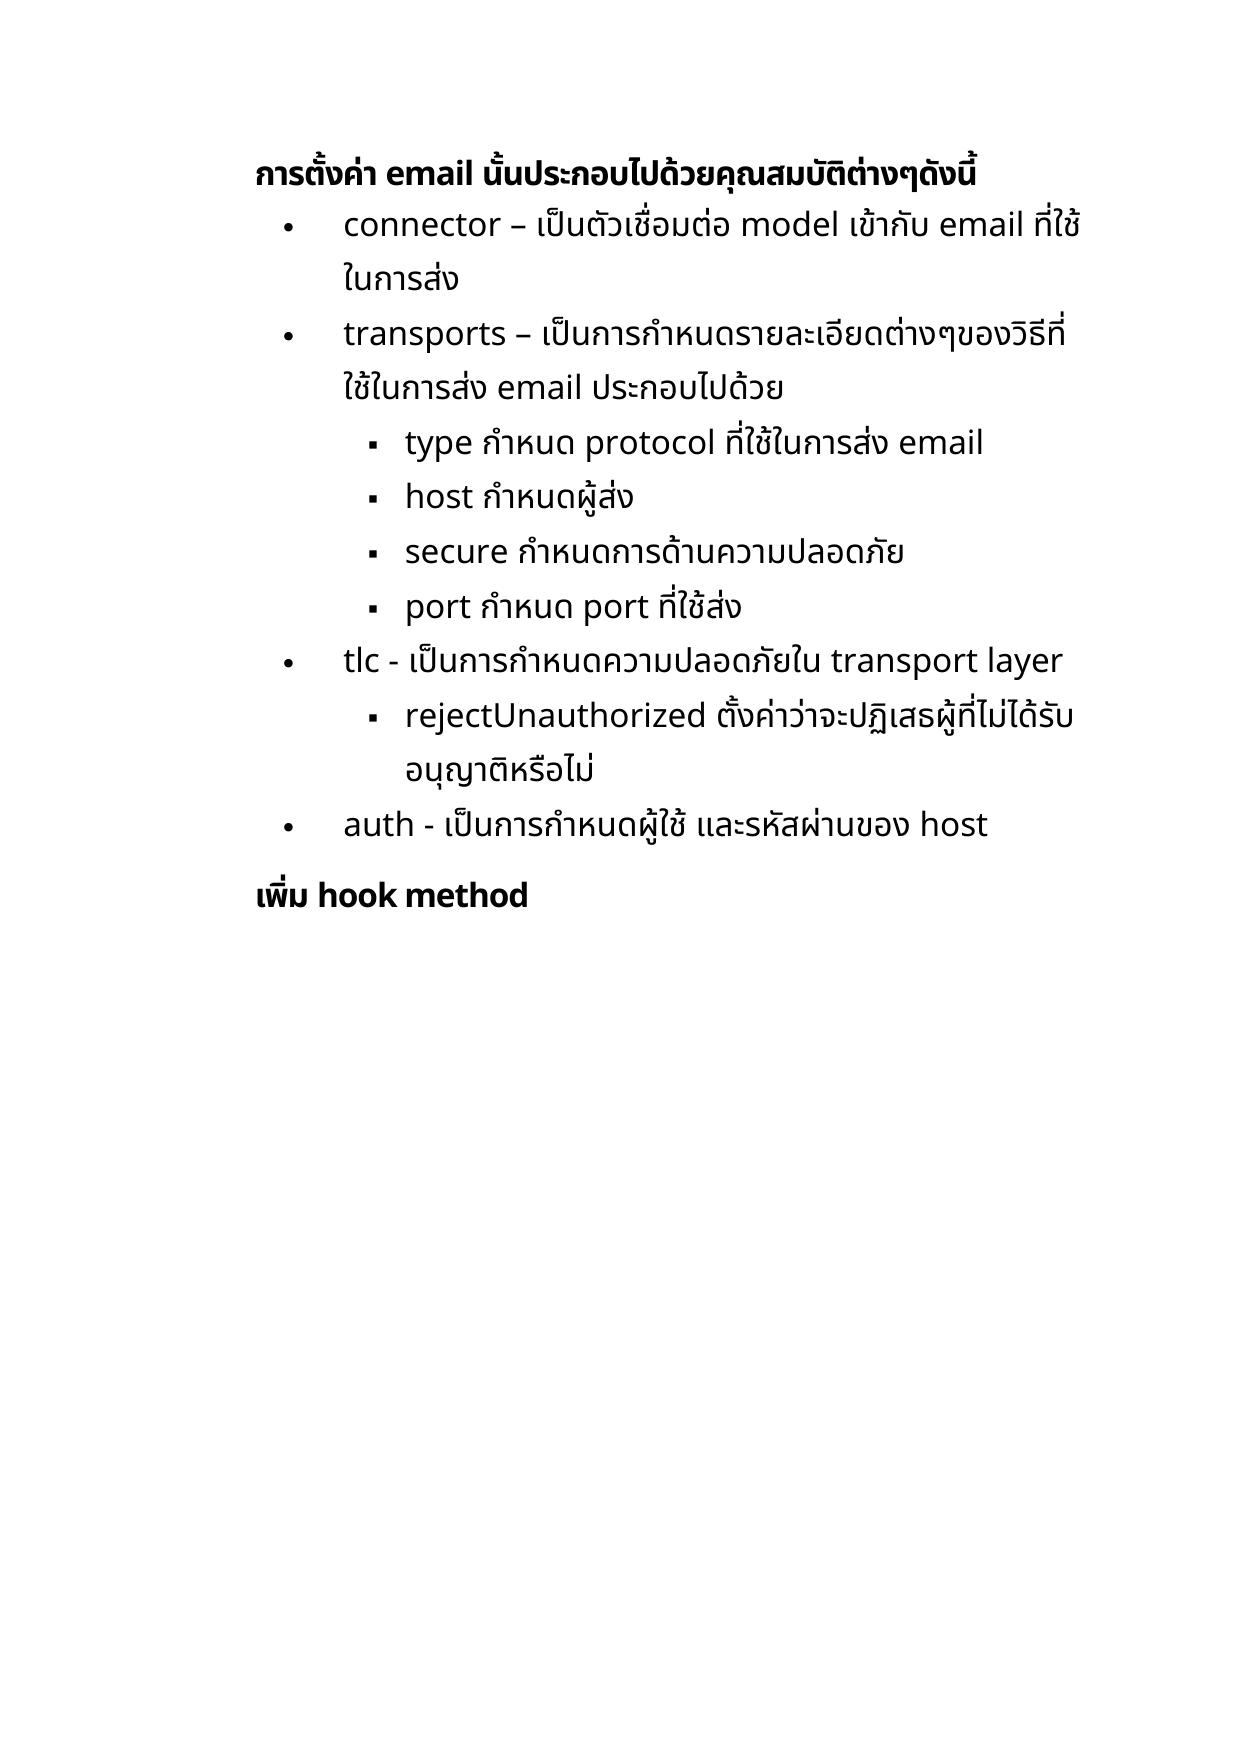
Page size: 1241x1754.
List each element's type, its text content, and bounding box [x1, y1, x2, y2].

list host กำหนดผู้ส่ง [367, 473, 1090, 524]
title การตั้งค่า email นั้นประกอบไปด้วยคุณสมบัติต่างๆดังนี้ [254, 150, 1090, 201]
list secure กำหนดการด้านความปลอดภัย [367, 528, 1090, 578]
list connector – เป็นตัวเชื่อมต่อ model เข้ากับ email ที่ใช้ในการส่ง [284, 201, 1090, 306]
list rejectUnauthorized ตั้งค่าว่าจะปฏิเสธผู้ที่ไม่ได้รับอนุญาติหรือไม่ [367, 692, 1090, 797]
list type กำหนด protocol ที่ใช้ในการส่ง email [367, 419, 1090, 469]
list port กำหนด port ที่ใช้ส่ง [367, 582, 1090, 633]
list tlc - เป็นการกำหนดความปลอดภัยใน transport layer [284, 637, 1090, 688]
list auth - เป็นการกำหนดผู้ใช้ และรหัสผ่านของ host [284, 801, 1090, 851]
list transports – เป็นการกำหนดรายละเอียดต่างๆของวิธีที่ใช้ในการส่ง email ประกอบไปด้วย [284, 309, 1090, 415]
title เพิ่ม hook method [254, 872, 1090, 922]
